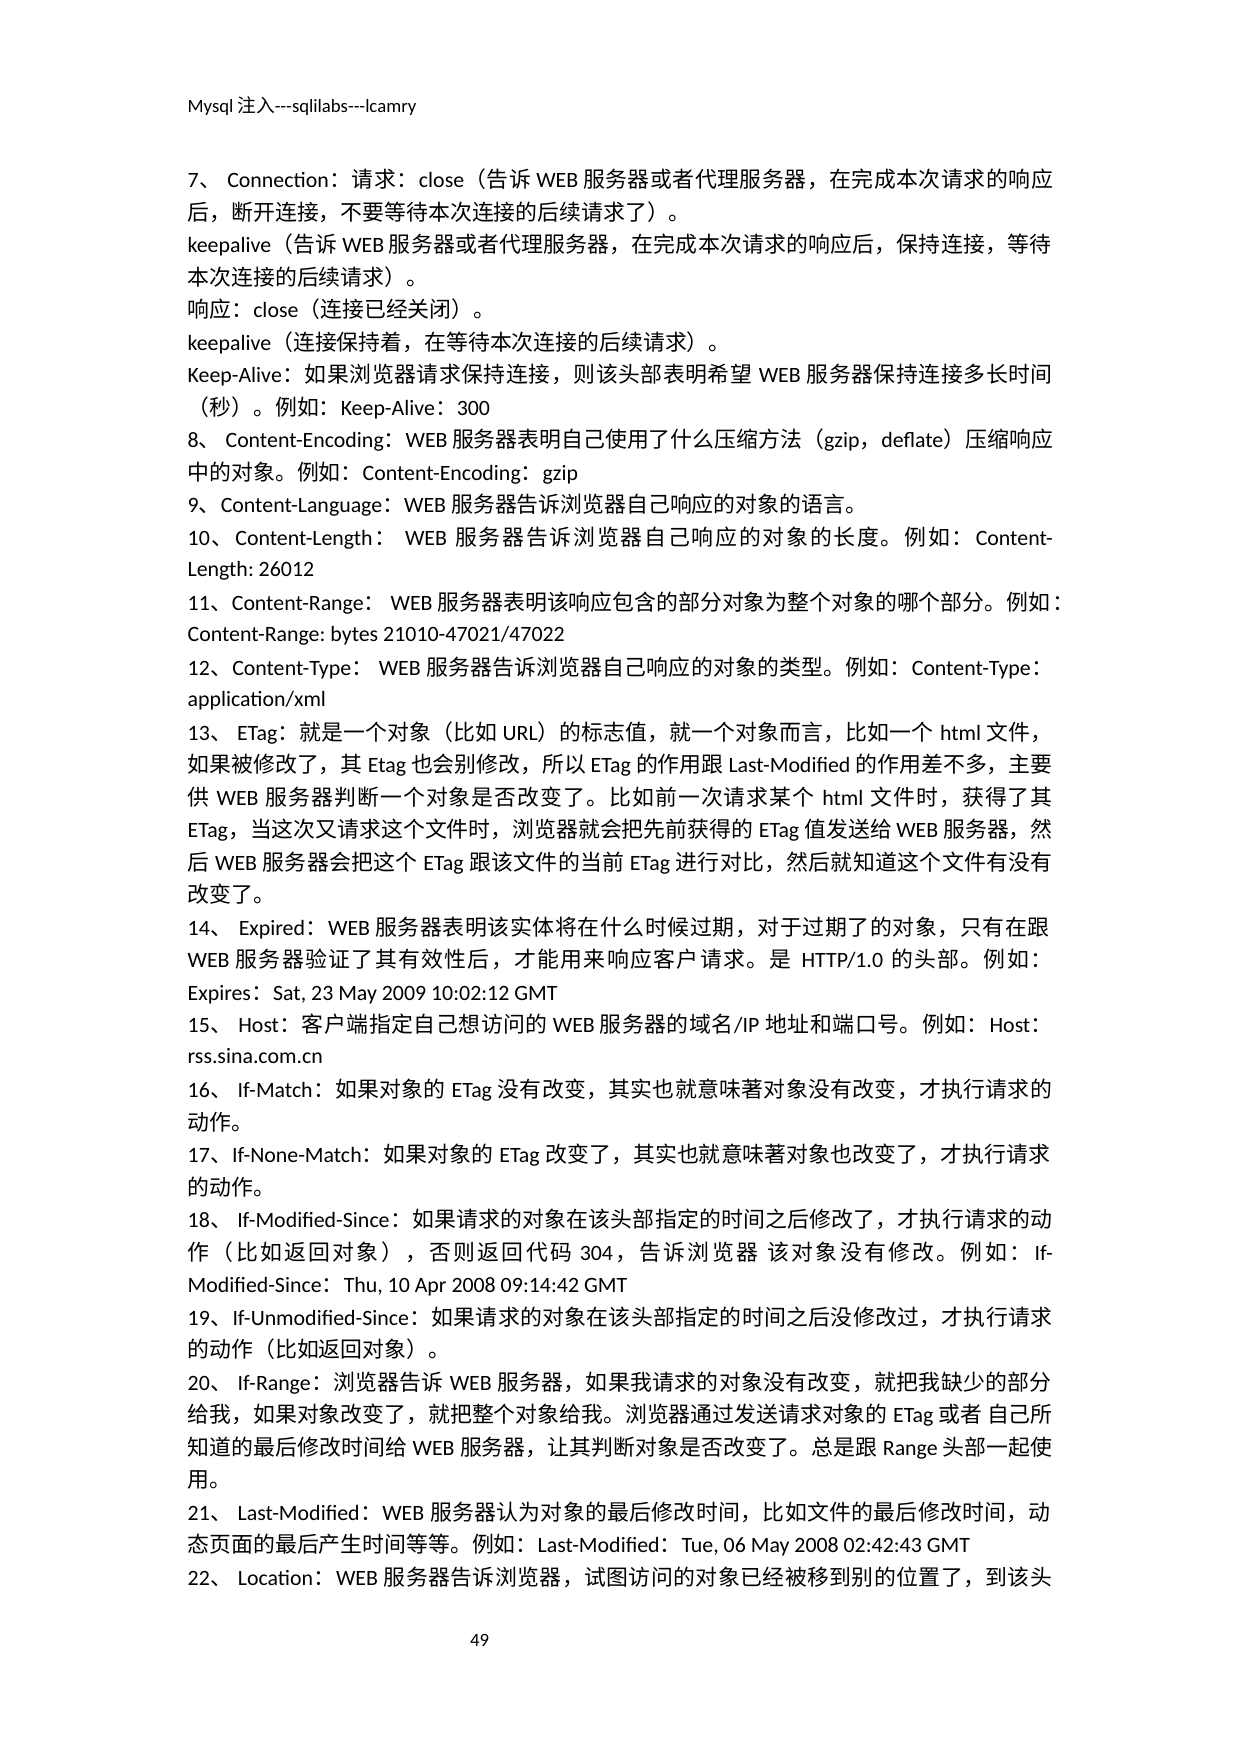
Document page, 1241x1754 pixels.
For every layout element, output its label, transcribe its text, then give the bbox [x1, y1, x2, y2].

text 12、Content-Type： WEB 服务器告诉浏览器自己响应的对象的类型。例如：Content-Type：application/xml [187, 649, 1053, 714]
text 响应：close（连接已经关闭）。 [187, 292, 1053, 324]
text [187, 1559, 1053, 1592]
text 18、 If-Modified-Since：如果请求的对象在该头部指定的时间之后修改了，才执行请求的动作（比如返回对象），否则返回代码304，告诉浏览器 该对象没有修改。例如：If-Modified-Since：Thu, 10 Apr 2008 09:14:42 GMT [187, 1202, 1053, 1299]
text 21、 Last-Modified：WEB 服务器认为对象的最后修改时间，比如文件的最后修改时间，动态页面的最后产生时间等等。例如：Last-Modified：Tue, 06 May 2008 02:42:43 GMT [187, 1494, 1053, 1559]
text 17、If-None-Match：如果对象的 ETag 改变了，其实也就意味著对象也改变了，才执行请求的动作。 [187, 1137, 1053, 1202]
text 20、 If-Range：浏览器告诉 WEB 服务器，如果我请求的对象没有改变，就把我缺少的部分给我，如果对象改变了，就把整个对象给我。浏览器通过发送请求对象的 ETag 或者 自己所知道的最后修改时间给 WEB 服务器，让其判断对象是否改变了。总是跟 Range 头部一起使用。 [187, 1364, 1053, 1494]
text 14、 Expired：WEB服务器表明该实体将在什么时候过期，对于过期了的对象，只有在跟WEB服务器验证了其有效性后，才能用来响应客户请求。是 HTTP/1.0 的头部。例如：Expires：Sat, 23 May 2009 10:02:12 GMT [187, 909, 1053, 1007]
text 16、 If-Match：如果对象的 ETag 没有改变，其实也就意味著对象没有改变，才执行请求的动作。 [187, 1072, 1053, 1137]
text Keep-Alive：如果浏览器请求保持连接，则该头部表明希望 WEB 服务器保持连接多长时间（秒）。例如：Keep-Alive：300 [187, 357, 1053, 422]
text 10、Content-Length： WEB 服务器告诉浏览器自己响应的对象的长度。例如：Content-Length: 26012 [187, 519, 1053, 584]
text 8、 Content-Encoding：WEB服务器表明自己使用了什么压缩方法（gzip，deflate）压缩响应中的对象。例如：Content-Encoding：gzip [187, 422, 1053, 487]
text 19、If-Unmodified-Since：如果请求的对象在该头部指定的时间之后没修改过，才执行请求的动作（比如返回对象）。 [187, 1299, 1053, 1364]
text keepalive（连接保持着，在等待本次连接的后续请求）。 [187, 324, 1053, 357]
text keepalive（告诉WEB服务器或者代理服务器，在完成本次请求的响应后，保持连接，等待本次连接的后续请求）。 [187, 227, 1053, 292]
text 13、 ETag：就是一个对象（比如URL）的标志值，就一个对象而言，比如一个 html 文件，如果被修改了，其 Etag 也会别修改，所以ETag 的作用跟 Last-Modified 的作用差不多，主要供 WEB 服务器判断一个对象是否改变了。比如前一次请求某个 html 文件时，获得了其 ETag，当这次又请求这个文件时，浏览器就会把先前获得的 ETag 值发送给WEB 服务器，然后 WEB 服务器会把这个 ETag 跟该文件的当前 ETag 进行对比，然后就知道这个文件有没有改变了。 [187, 714, 1053, 909]
text 7、 Connection：请求：close（告诉WEB服务器或者代理服务器，在完成本次请求的响应后，断开连接，不要等待本次连接的后续请求了）。 [187, 162, 1053, 227]
text 15、 Host：客户端指定自己想访问的WEB服务器的域名/IP 地址和端口号。例如：Host：rss.sina.com.cn [187, 1007, 1053, 1072]
text 9、Content-Language：WEB 服务器告诉浏览器自己响应的对象的语言。 [187, 487, 1053, 519]
text 11、Content-Range： WEB 服务器表明该响应包含的部分对象为整个对象的哪个部分。例如：Content-Range: bytes 21010-47021/47022 [187, 584, 1053, 649]
